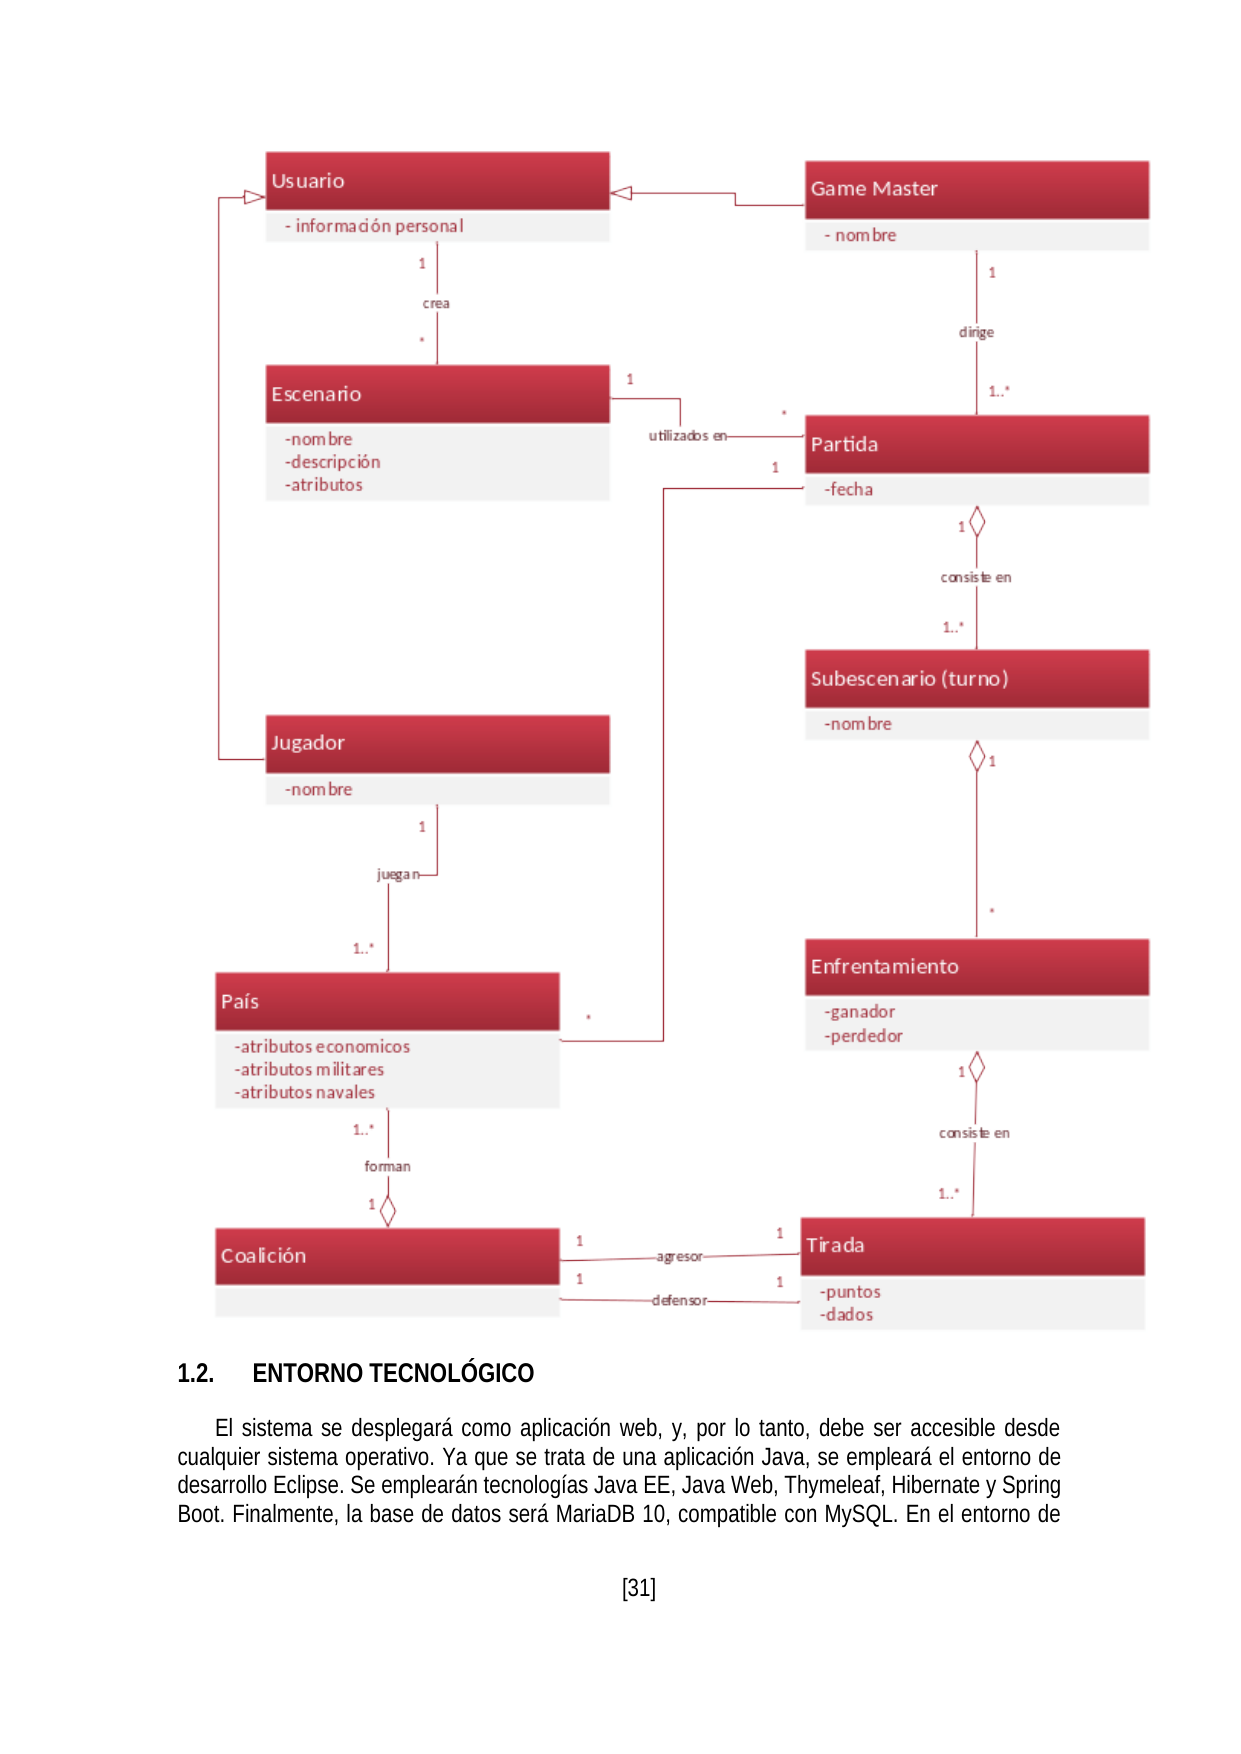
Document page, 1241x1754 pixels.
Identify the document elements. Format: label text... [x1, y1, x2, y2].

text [177, 1413, 1063, 1528]
subtitle ENTORNO TECNOLÓGICO [177, 1357, 1063, 1388]
